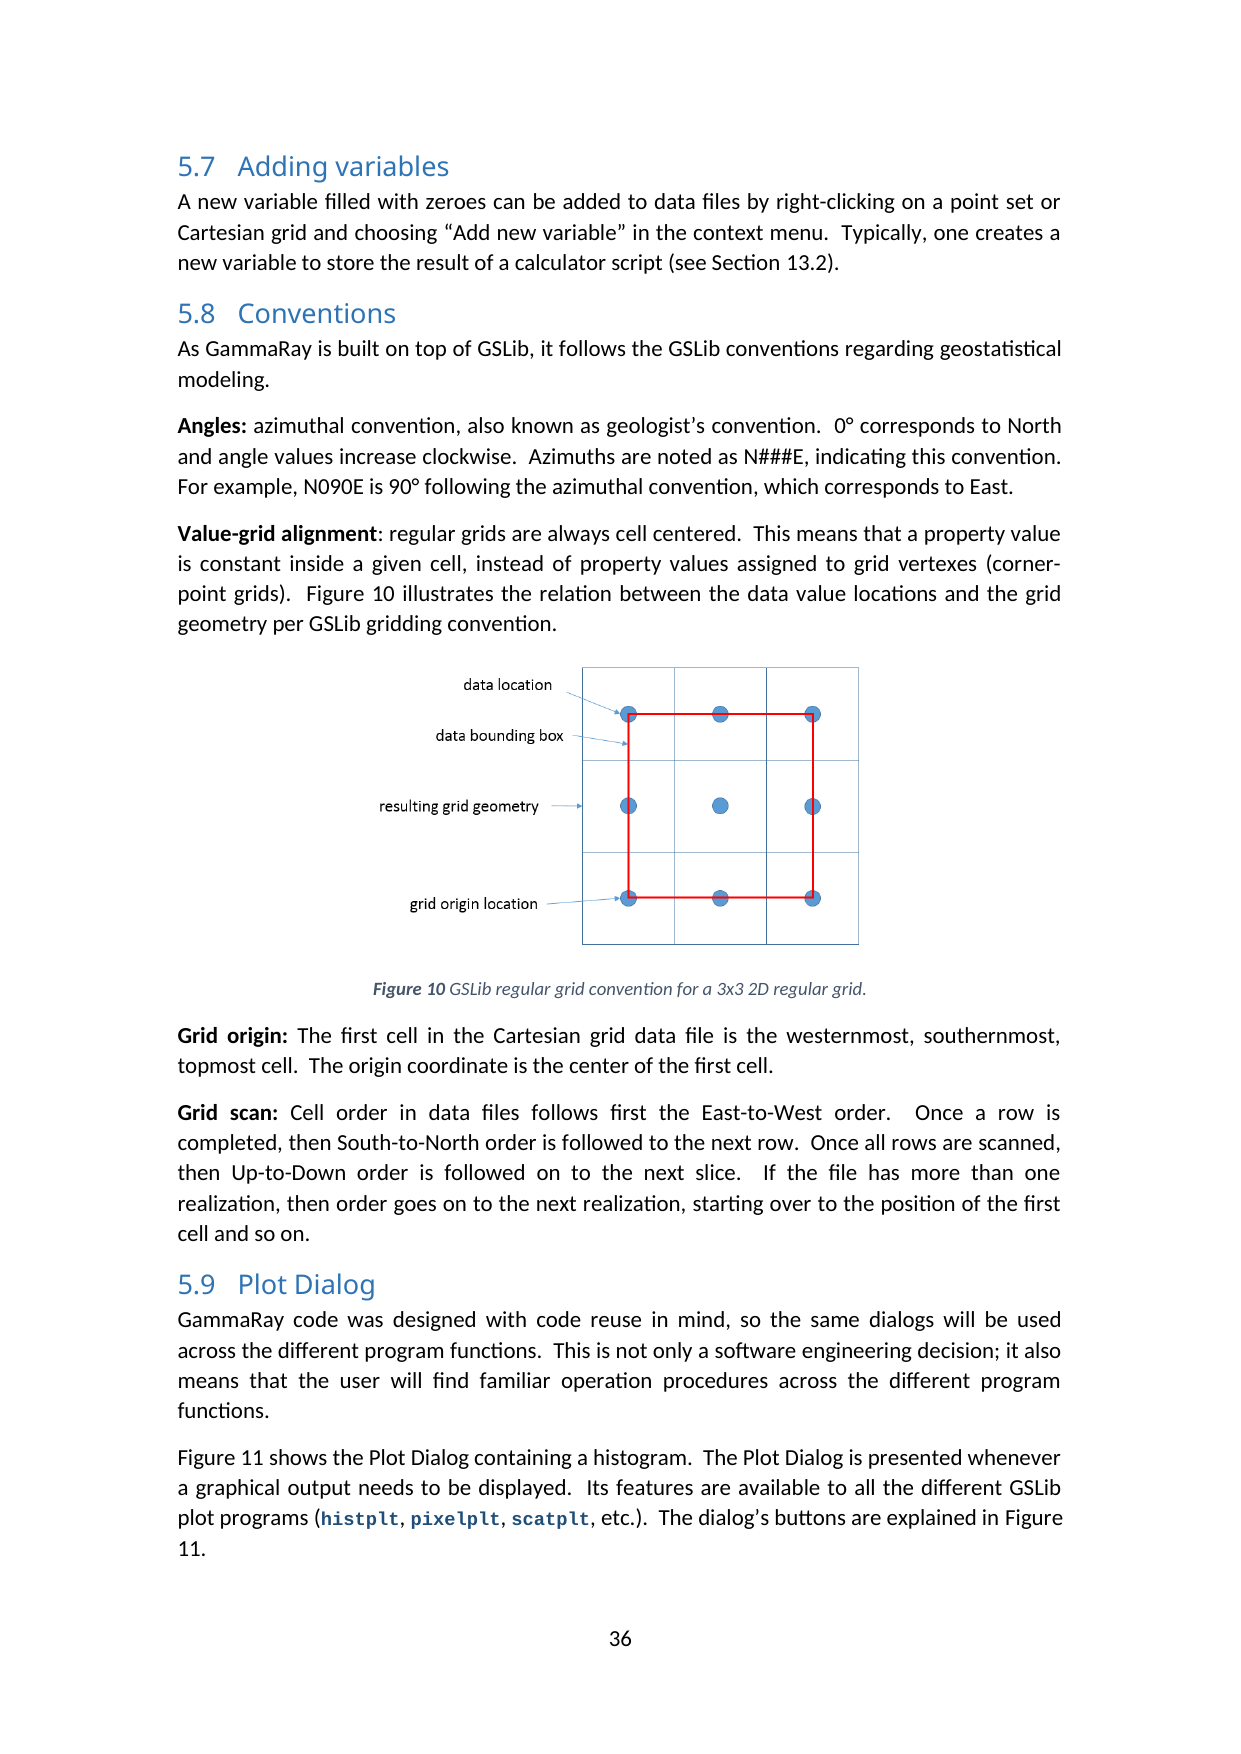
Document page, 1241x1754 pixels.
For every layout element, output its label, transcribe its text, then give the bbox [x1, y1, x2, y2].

text Value-grid alignment: regular grids are always cell centered. This means that a property value is constant inside a given cell, instead of property values assigned to grid vertexes (corner-point grids). Figure 10 illustrates the relation between the data value locations and the grid geometry per GSLib gridding convention. [177, 519, 1063, 637]
text Angles: azimuthal convention, also known as geologist’s convention. 0° corresponds to North and angle values increase clockwise. Azimuths are noted as N###E, indicating this convention. For example, N090E is 90° following the azimuthal convention, which corresponds to East. [177, 412, 1063, 500]
text Figure 11 shows the Plot Dialog containing a histogram. The Plot Dialog is presented whenever a graphical output needs to be displayed. Its features are available to all the different GSLib plot programs (histplt, pixelplt, scatplt, etc.). The dialog’s buttons are explained in Figure 11. [177, 1443, 1063, 1562]
text GammaRay code was designed with code reuse in mind, so the same dialogs will be used across the different program functions. This is not only a software engineering decision; it also means that the user will find familiar operation procedures across the different program functions. [177, 1306, 1063, 1424]
subtitle Plot Dialog [177, 1266, 1063, 1303]
picture [371, 656, 870, 959]
text Grid scan: Cell order in data files follows first the East-to-West order. Once a row is completed, then South-to-North order is followed to the next row. Once all rows are scanned, then Up-to-Down order is followed on to the next slice. If the file has more than one realization, then order goes on to the next realization, starting over to the position of the first cell and so on. [177, 1098, 1063, 1247]
text Figure 10 GSLib regular grid convention for a 3x3 2D regular grid. [177, 977, 1063, 1000]
subtitle Adding variables [177, 148, 1063, 184]
text Grid origin: The first cell in the Cartesian grid data file is the westernmost, southernmost, topmost cell. The origin coordinate is the center of the first cell. [177, 1021, 1063, 1079]
subtitle Conventions [177, 295, 1063, 332]
text As GammaRay is built on top of GSLib, it follows the GSLib conventions regarding geostatistical modeling. [177, 334, 1063, 393]
text A new variable filled with zeroes can be added to data files by right-clicking on a point set or Cartesian grid and choosing “Add new variable” in the context menu. Typically, one creates a new variable to store the result of a calculator script (see Section 13.2). [177, 187, 1063, 276]
